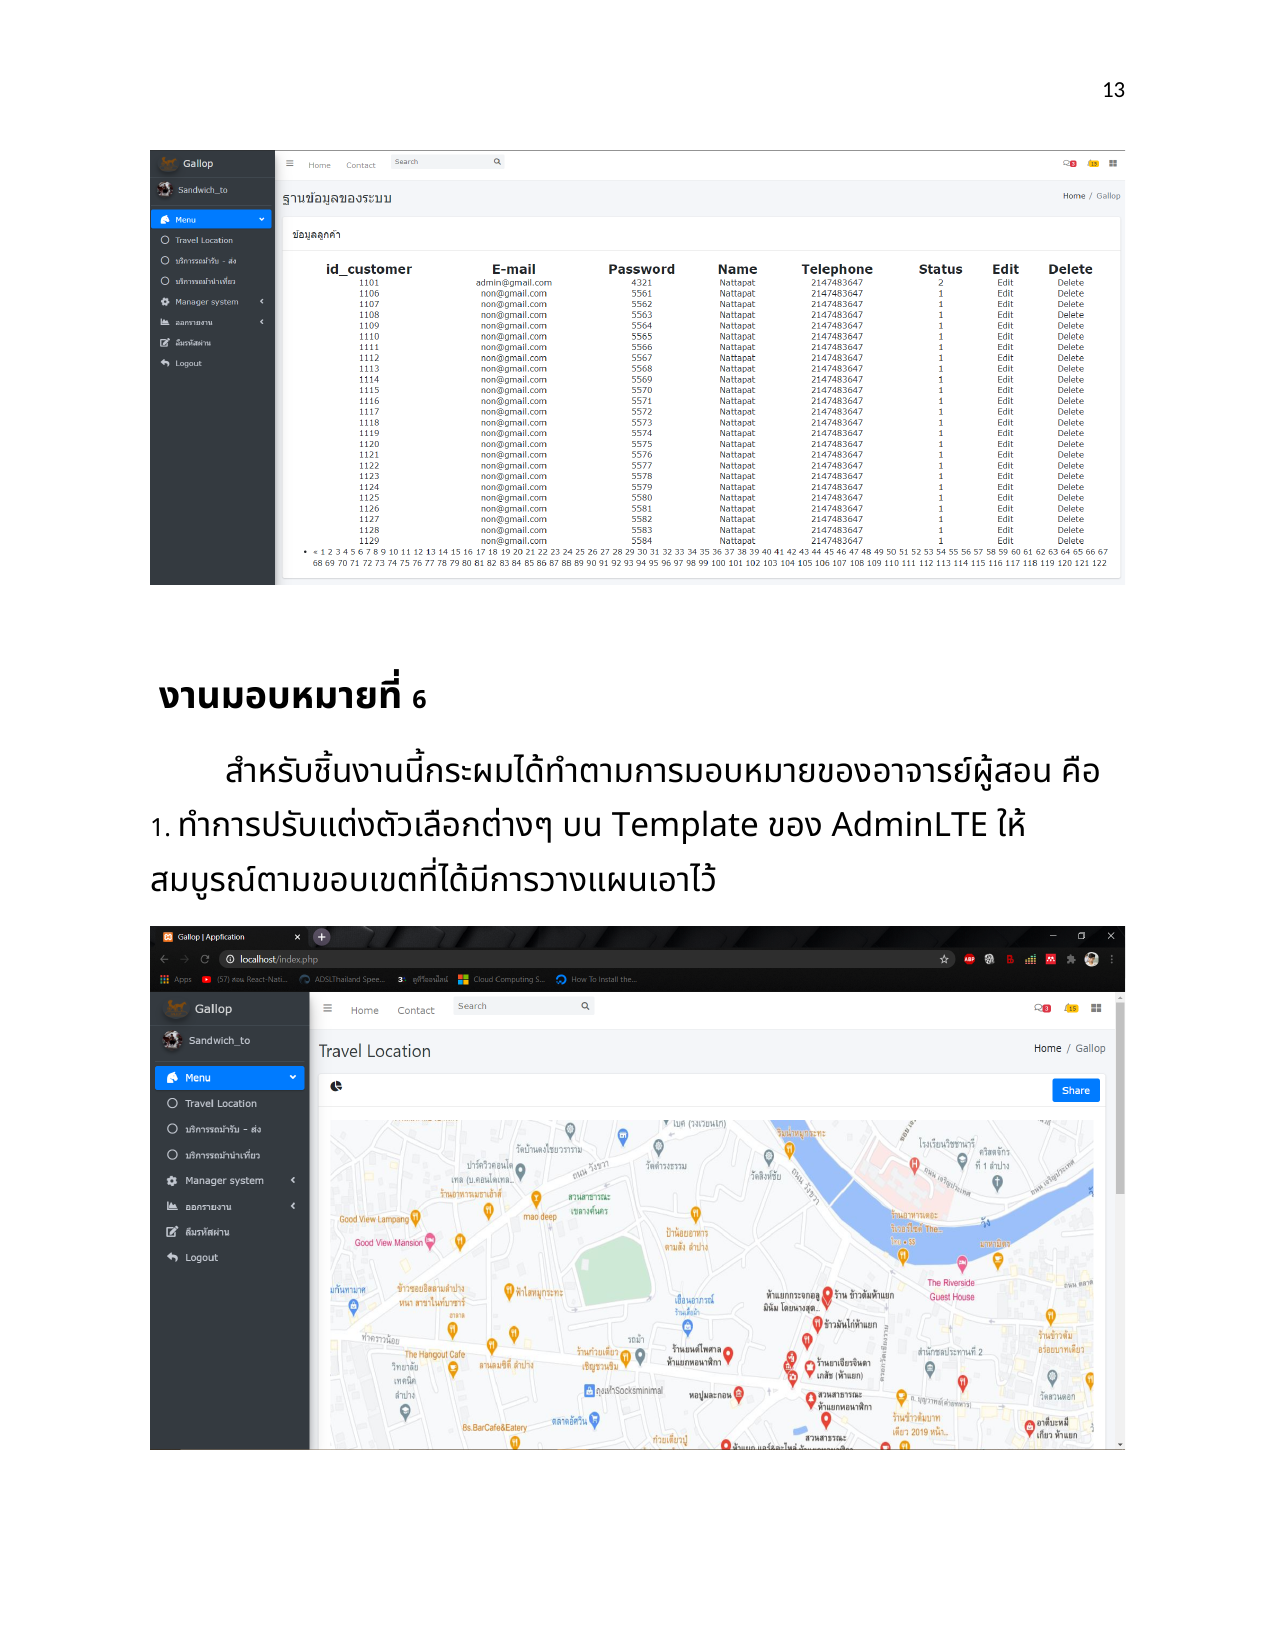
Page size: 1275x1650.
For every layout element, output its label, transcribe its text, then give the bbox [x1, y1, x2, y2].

text งานมอบหมายที่ 6 [150, 669, 1125, 726]
text สำหรับชิ้นงานนี้กระผมได้ทำตามการมอบหมายของอาจารย์ผู้สอน คือ 1. ทำการปรับแต่งตัวเลือกต่างๆ บน Template ของ AdminLTE ให้สมบูรณ์ตามขอบเขตที่ได้มีการวางแผนเอาไว้ [150, 747, 1125, 906]
picture [150, 926, 1125, 1450]
picture [150, 150, 1125, 585]
